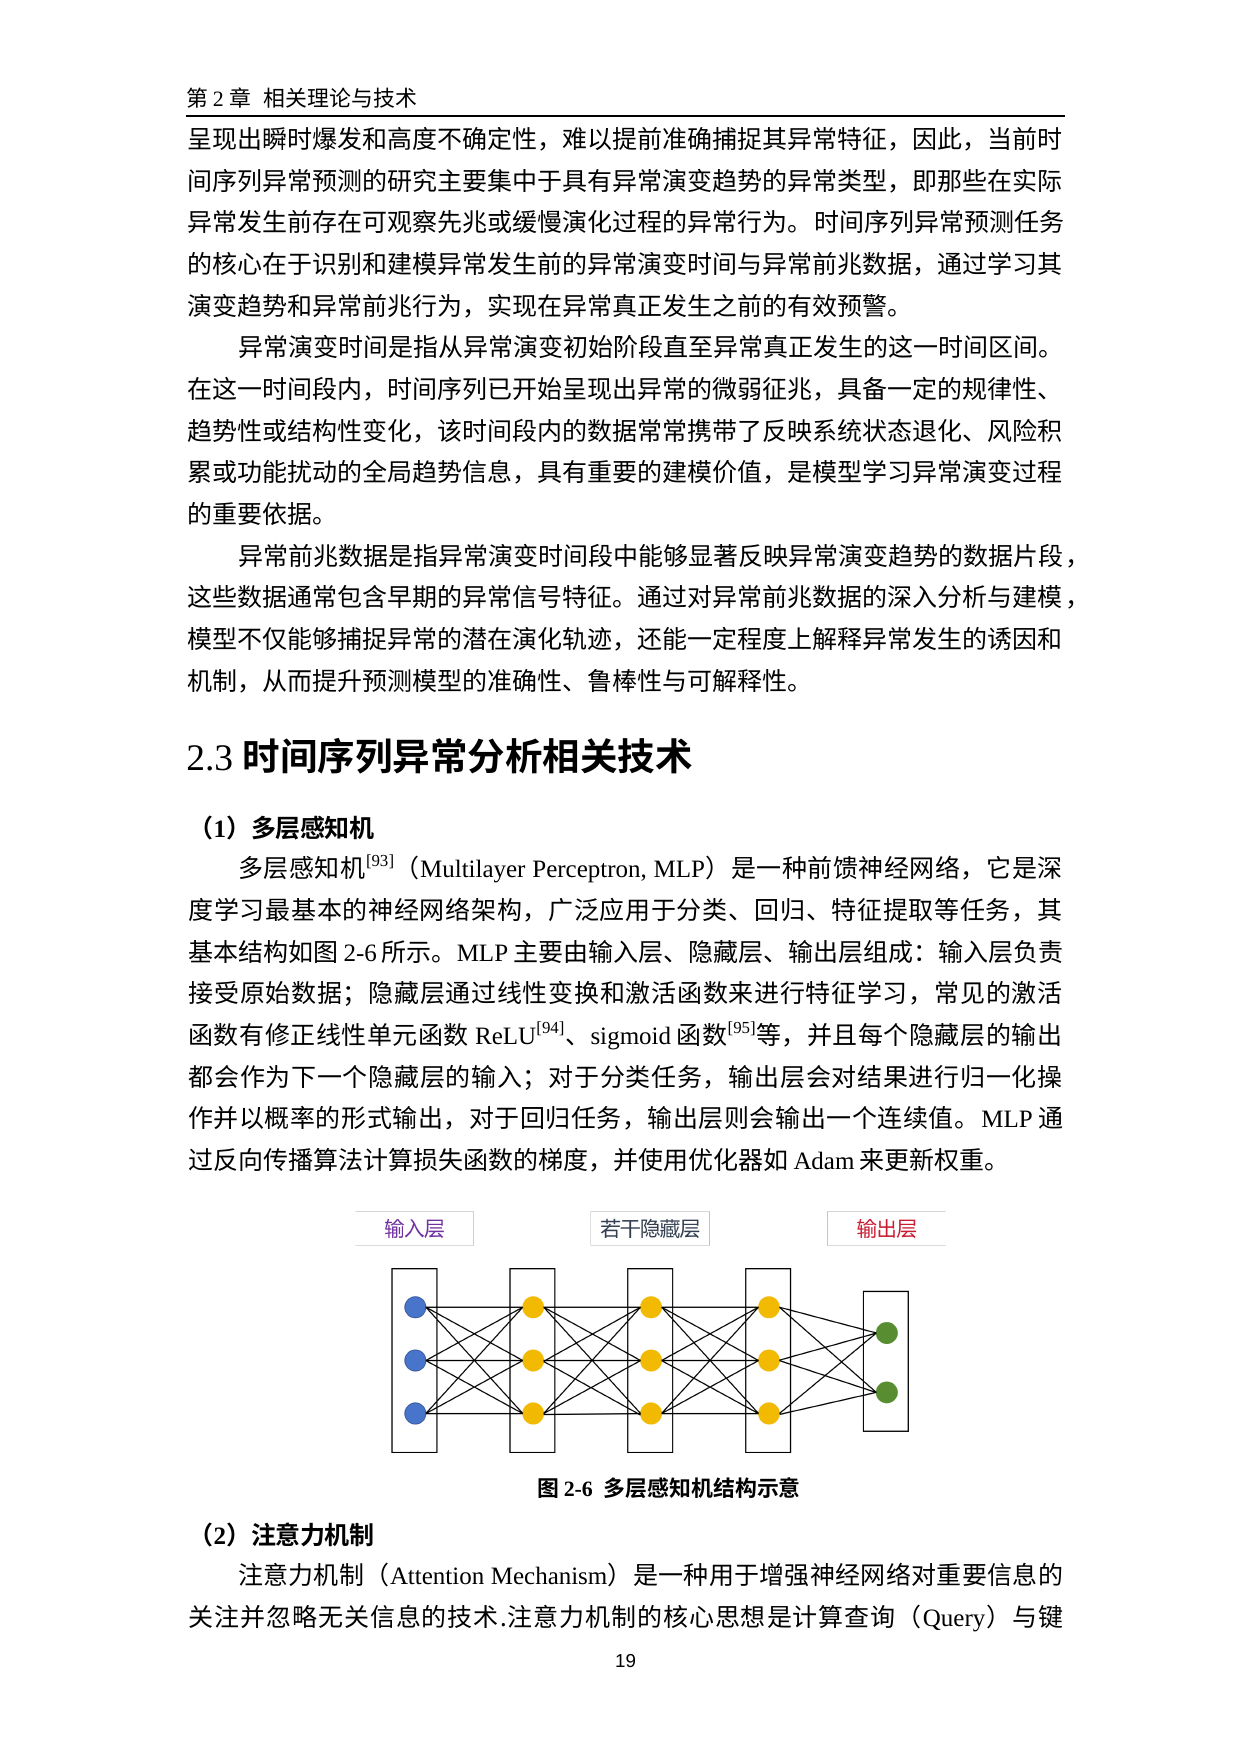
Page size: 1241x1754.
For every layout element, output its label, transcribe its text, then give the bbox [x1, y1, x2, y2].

text 多层感知机[93]（Multilayer Perceptron, MLP）是一种前馈神经网络，它是深度学习最基本的神经网络架构，广泛应用于分类、回归、特征提取等任务，其基本结构如图2-6所示。MLP主要由输入层、隐藏层、输出层组成：输入层负责接受原始数据；隐藏层通过线性变换和激活函数来进行特征学习，常见的激活函数有修正线性单元函数ReLU[94]、sigmoid函数[95]等，并且每个隐藏层的输出都会作为下一个隐藏层的输入；对于分类任务，输出层会对结果进行归一化操作并以概率的形式输出，对于回归任务，输出层则会输出一个连续值。MLP通过反向传播算法计算损失函数的梯度，并使用优化器如Adam来更新权重。 [188, 844, 1063, 1178]
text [188, 1551, 1063, 1635]
text 异常演变时间是指从异常演变初始阶段直至异常真正发生的这一时间区间。在这一时间段内，时间序列已开始呈现出异常的微弱征兆，具备一定的规律性、趋势性或结构性变化，该时间段内的数据常常携带了反映系统状态退化、风险积累或功能扰动的全局趋势信息，具有重要的建模价值，是模型学习异常演变过程的重要依据。 [188, 325, 1065, 533]
text 异常前兆数据是指异常演变时间段中能够显著反映异常演变趋势的数据片段，这些数据通常包含早期的异常信号特征。通过对异常前兆数据的深入分析与建模，模型不仅能够捕捉异常的潜在演化轨迹，还能一定程度上解释异常发生的诱因和机制，从而提升预测模型的准确性、鲁棒性与可解释性。 [188, 533, 1065, 700]
subtitle 时间序列异常分析相关技术 [186, 727, 1065, 781]
text （1）多层感知机 [188, 808, 1065, 844]
text 图2-6 多层感知机结构示意 [186, 1471, 1065, 1503]
picture [355, 1210, 946, 1453]
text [188, 117, 1065, 325]
text （2）注意力机制 [188, 1515, 1065, 1551]
